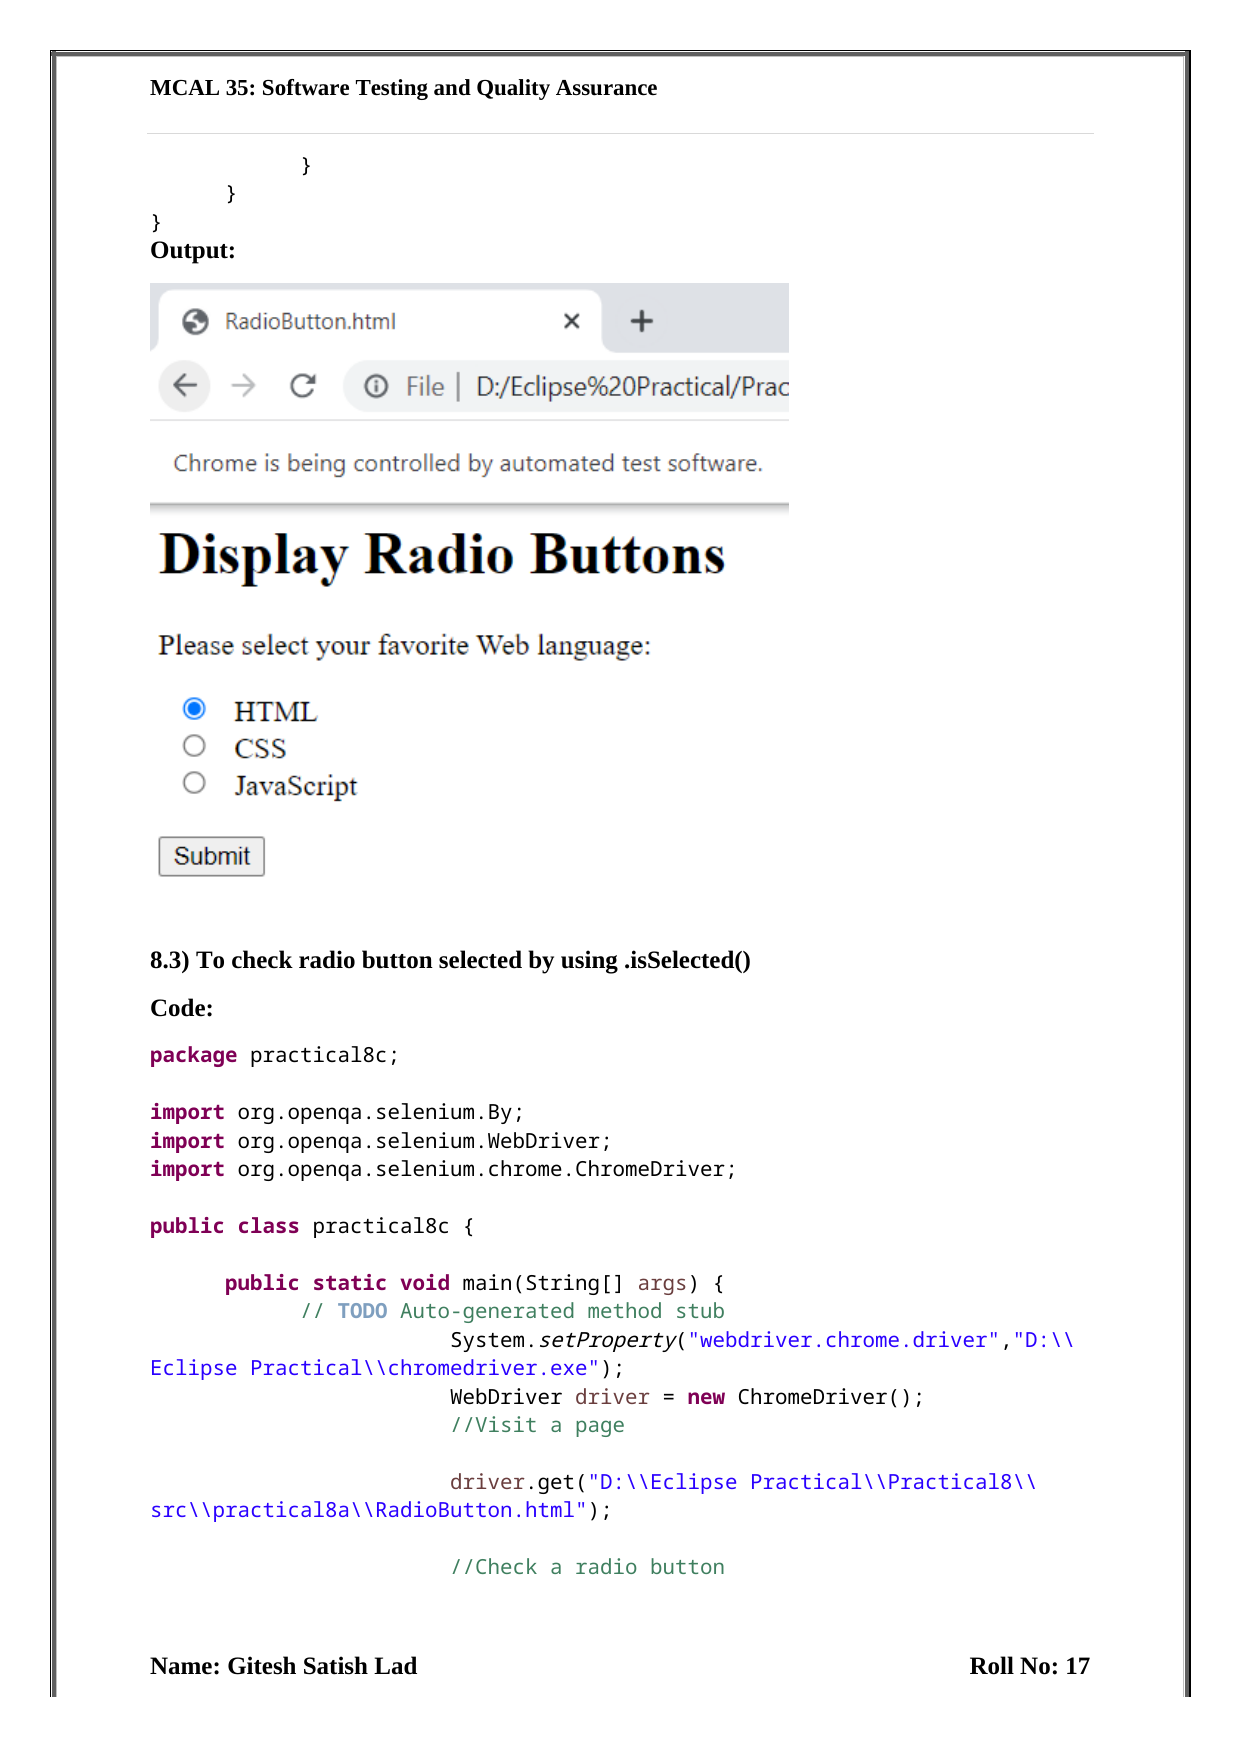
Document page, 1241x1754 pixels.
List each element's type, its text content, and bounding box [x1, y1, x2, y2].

text import org.openqa.selenium.WebDriver; [150, 1126, 1090, 1154]
text import org.openqa.selenium.chrome.ChromeDriver; [150, 1154, 1090, 1183]
text // TODO Auto-generated method stub [150, 1297, 1090, 1325]
picture [150, 283, 789, 927]
text driver.get("D:\\Eclipse Practical\\Practical8\\src\\practical8a\\RadioButton.html"); [150, 1467, 1090, 1524]
text Output: [150, 235, 1090, 264]
text System.setProperty("webdriver.chrome.driver","D:\\Eclipse Practical\\chromedriver.exe"); [150, 1325, 1090, 1382]
text import org.openqa.selenium.By; [150, 1097, 1090, 1126]
text //Check a radio button [150, 1552, 1090, 1581]
text } [150, 150, 1090, 178]
text public class practical8c { [150, 1211, 1090, 1240]
text //Visit a page [150, 1410, 1090, 1439]
text WebDriver driver = new ChromeDriver(); [150, 1382, 1090, 1410]
text public static void main(String[] args) { [150, 1268, 1090, 1297]
text Code: [150, 993, 1090, 1022]
text package practical8c; [150, 1041, 1090, 1069]
text } [150, 207, 1090, 235]
text 8.3) To check radio button selected by using .isSelected() [150, 945, 1090, 974]
text } [150, 178, 1090, 207]
